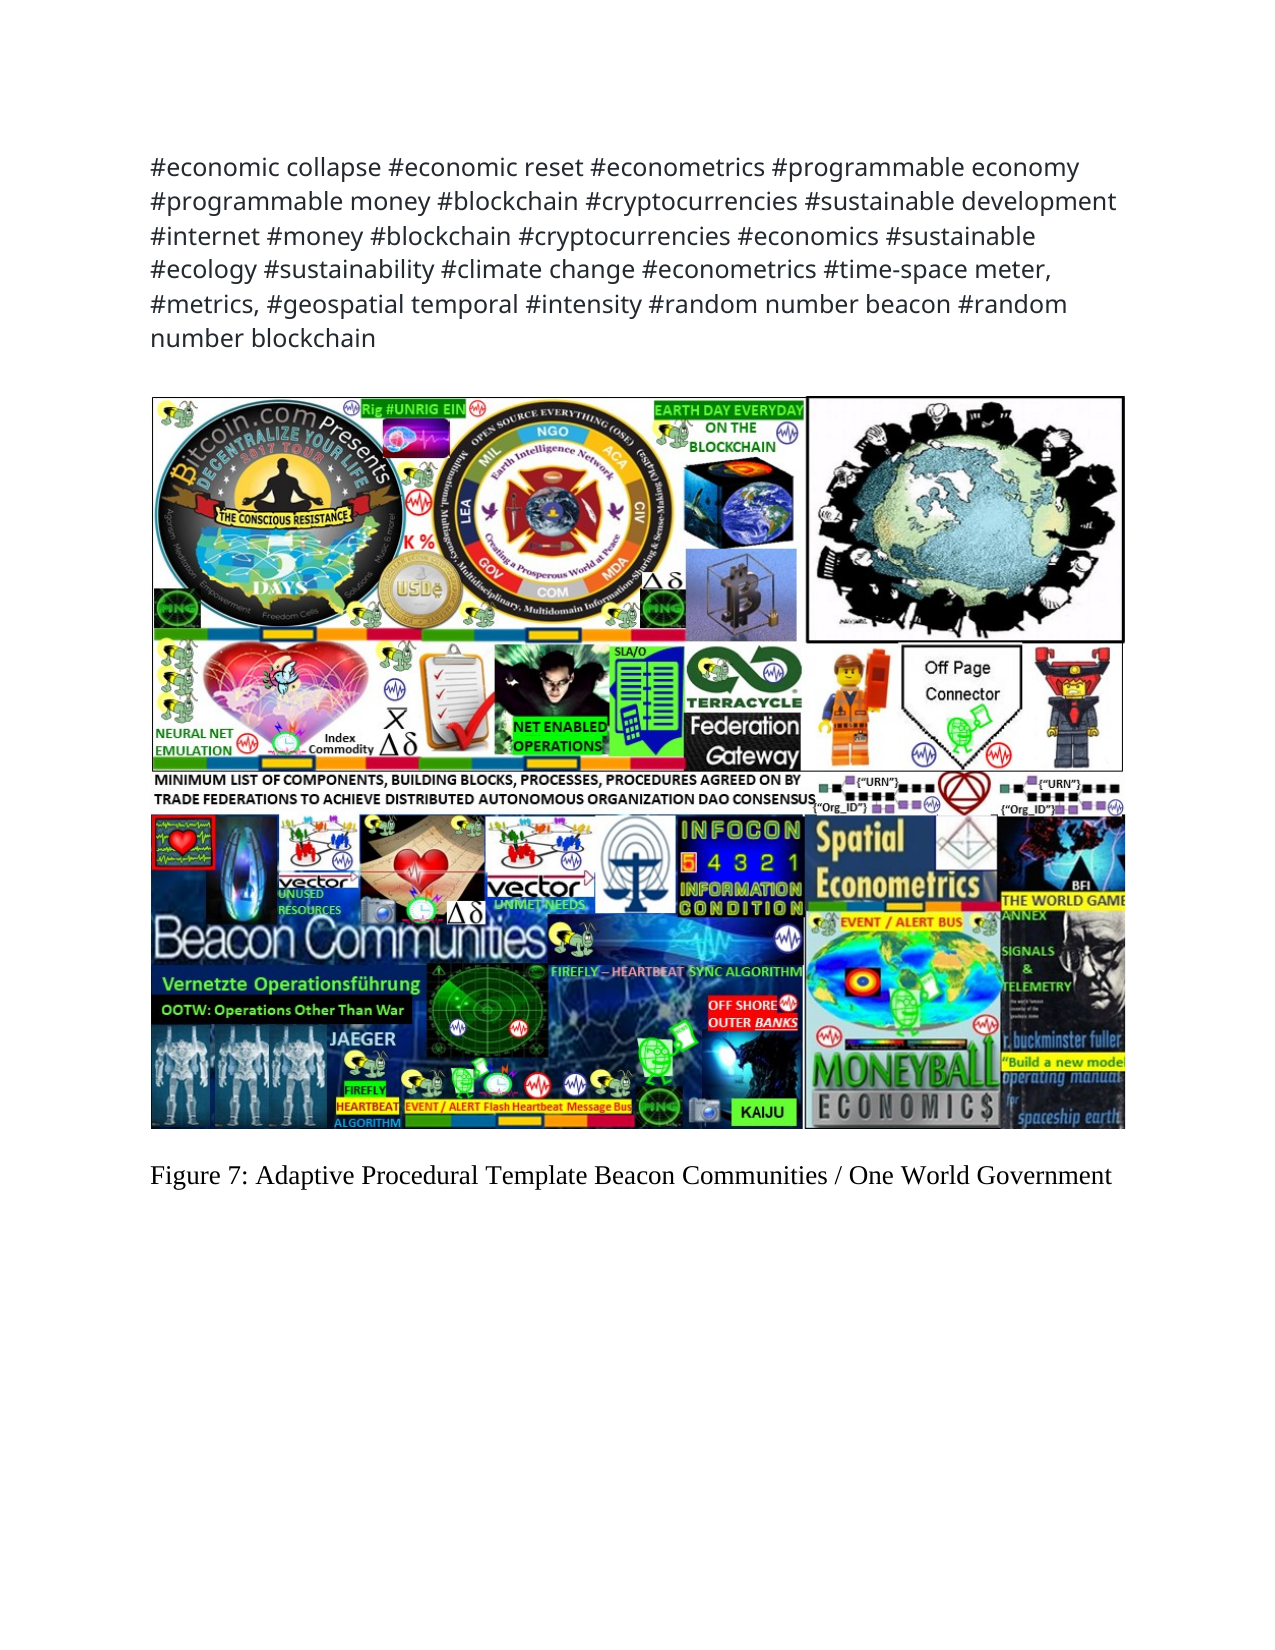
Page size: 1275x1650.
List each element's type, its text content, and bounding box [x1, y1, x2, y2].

text Figure 7: Adaptive Procedural Template Beacon Communities / One World Government [150, 1159, 1125, 1190]
text #economic collapse #economic reset #econometrics #programmable economy #programmable money #blockchain #cryptocurrencies #sustainable development #internet #money #blockchain #cryptocurrencies #economics #sustainable #ecology #sustainability #climate change #econometrics #time-space meter, #metrics, #geospatial temporal #intensity #random number beacon #random number blockchain [150, 150, 1125, 354]
picture [150, 396, 1125, 1129]
